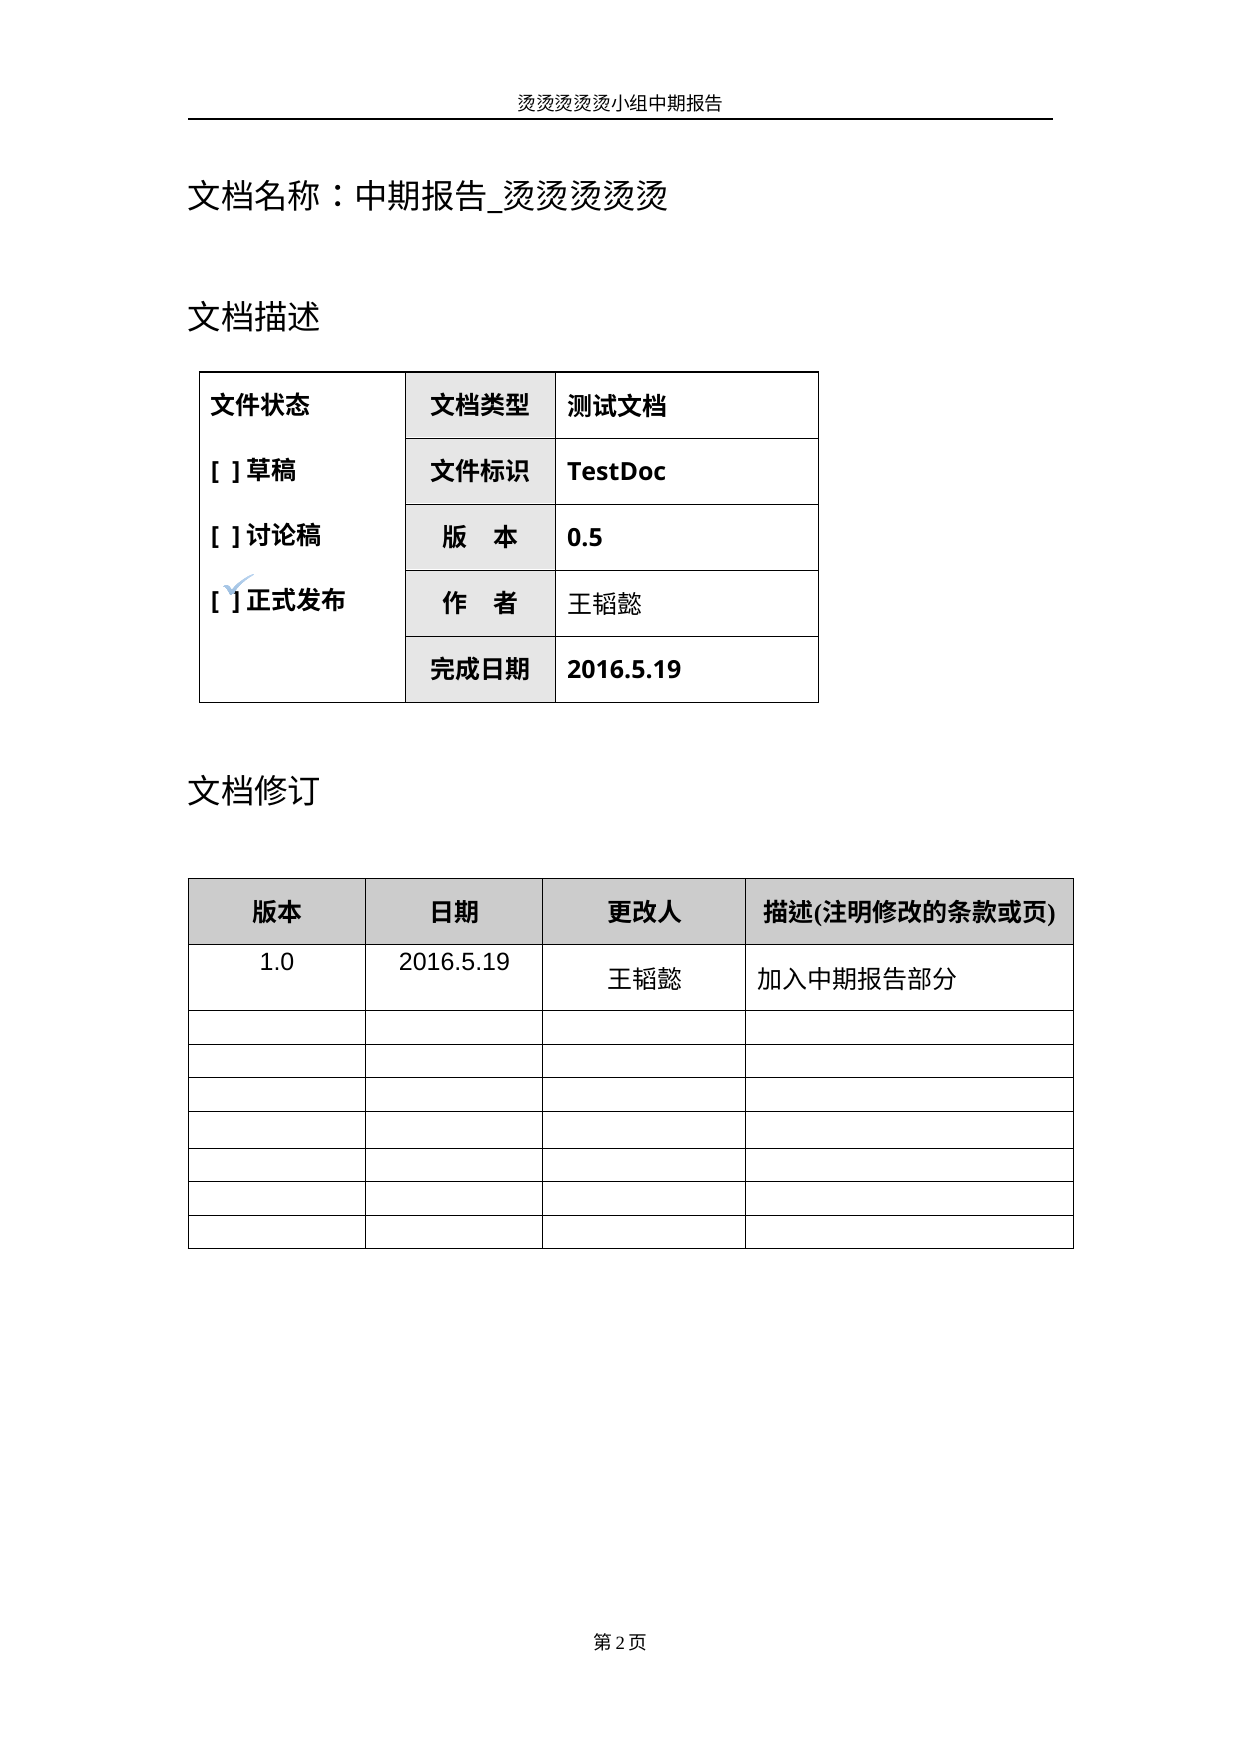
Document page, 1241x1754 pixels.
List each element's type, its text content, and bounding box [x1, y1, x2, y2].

table_cell 作 者 [406, 571, 555, 636]
table_header 文档类型 [406, 373, 555, 437]
table_cell 0.5 [556, 505, 818, 569]
table_cell [543, 1112, 745, 1147]
table_header 版本 [189, 879, 365, 944]
table_cell 文件标识 [406, 439, 555, 503]
table_cell 加入中期报告部分 [746, 945, 1073, 1010]
table_cell 版 本 [406, 505, 555, 569]
table_cell [366, 1149, 542, 1181]
text 文档描述 [187, 282, 1053, 347]
table_cell [189, 1011, 365, 1044]
table_cell 2016.5.19 [366, 945, 542, 1010]
table_cell [189, 1045, 365, 1077]
text 文档修订 [187, 758, 1053, 823]
table_cell [746, 1182, 1073, 1214]
table_cell [543, 1216, 745, 1248]
table_cell [543, 1045, 745, 1077]
table_cell [543, 1011, 745, 1044]
table_cell [366, 1045, 542, 1077]
table_header 测试文档 [556, 373, 818, 437]
table_cell [189, 1182, 365, 1214]
table_cell [189, 1078, 365, 1111]
table_cell [746, 1078, 1073, 1111]
table_cell [746, 1011, 1073, 1044]
table_cell 王韬懿 [543, 945, 745, 1010]
table_cell [543, 1078, 745, 1111]
table_cell [189, 1149, 365, 1181]
table_cell [366, 1112, 542, 1147]
table_cell [543, 1149, 745, 1181]
table_cell [366, 1216, 542, 1248]
table_cell 王韬懿 [556, 571, 818, 636]
table_cell [746, 1216, 1073, 1248]
table_cell [189, 1112, 365, 1147]
table_cell [746, 1045, 1073, 1077]
table_cell [189, 1216, 365, 1248]
table_cell [366, 1011, 542, 1044]
table_header 更改人 [543, 879, 745, 944]
table_header 描述(注明修改的条款或页) [746, 879, 1073, 944]
table_cell [366, 1078, 542, 1111]
text 文档名称：中期报告_烫烫烫烫烫 [187, 162, 1053, 227]
table_cell 完成日期 [406, 637, 555, 702]
table_cell 1.0 [189, 945, 365, 1010]
table_header 日期 [366, 879, 542, 944]
table_header 文件状态 [ ] 草稿 [ ] 讨论稿 [ ] 正式发布 [200, 373, 405, 702]
table_cell [543, 1182, 745, 1214]
table_cell TestDoc [556, 439, 818, 503]
table_cell [746, 1149, 1073, 1181]
table_cell 2016.5.19 [556, 637, 818, 702]
table_cell [746, 1112, 1073, 1147]
table_cell [366, 1182, 542, 1214]
